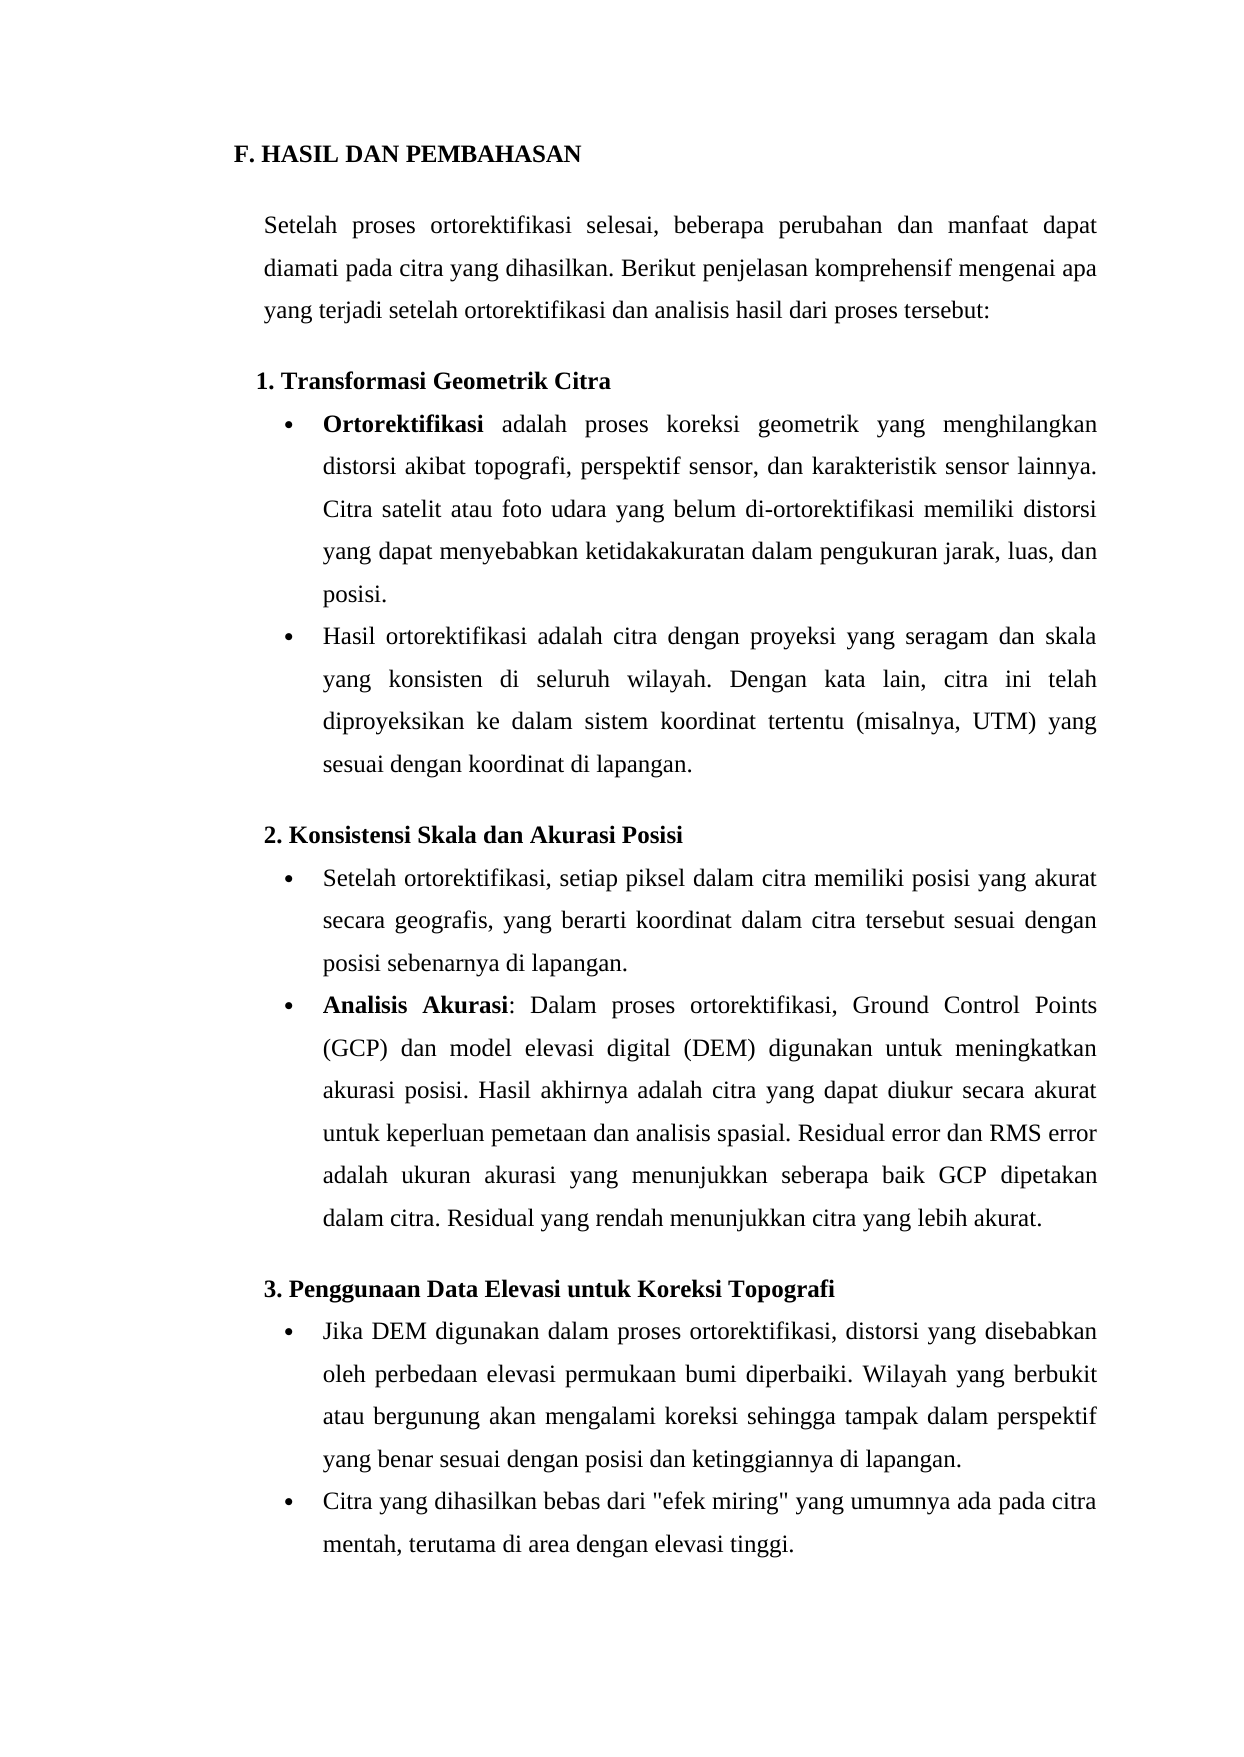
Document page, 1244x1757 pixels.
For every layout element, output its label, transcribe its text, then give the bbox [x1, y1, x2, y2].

list Setelah ortorektifikasi, setiap piksel dalam citra memiliki posisi yang akurat secara geografis, yang berarti koordinat dalam citra tersebut sesuai dengan posisi sebenarnya di lapangan. [285, 863, 1098, 976]
list Setelah proses ortorektifikasi selesai, beberapa perubahan dan manfaat dapat diamati pada citra yang dihasilkan. Berikut penjelasan komprehensif mengenai apa yang terjadi setelah ortorektifikasi dan analisis hasil dari proses tersebut: [264, 210, 1098, 324]
list 2. Konsistensi Skala dan Akurasi Posisi [264, 820, 1098, 849]
list Jika DEM digunakan dalam proses ortorektifikasi, distorsi yang disebabkan oleh perbedaan elevasi permukaan bumi diperbaiki. Wilayah yang berbukit atau bergunung akan mengalami koreksi sehingga tampak dalam perspektif yang benar sesuai dengan posisi dan ketinggiannya di lapangan. [285, 1316, 1098, 1473]
subtitle HASIL DAN PEMBAHASAN [233, 139, 1061, 168]
list Hasil ortorektifikasi adalah citra dengan proyeksi yang seragam dan skala yang konsisten di seluruh wilayah. Dengan kata lain, citra ini telah diproyeksikan ke dalam sistem koordinat tertentu (misalnya, UTM) yang sesuai dengan koordinat di lapangan. [285, 621, 1098, 778]
list Analisis Akurasi: Dalam proses ortorektifikasi, Ground Control Points (GCP) dan model elevasi digital (DEM) digunakan untuk meningkatkan akurasi posisi. Hasil akhirnya adalah citra yang dapat diukur secara akurat untuk keperluan pemetaan dan analisis spasial. Residual error dan RMS error adalah ukuran akurasi yang menunjukkan seberapa baik GCP dipetakan dalam citra. Residual yang rendah menunjukkan citra yang lebih akurat. [285, 990, 1098, 1231]
list Ortorektifikasi adalah proses koreksi geometrik yang menghilangkan distorsi akibat topografi, perspektif sensor, dan karakteristik sensor lainnya. Citra satelit atau foto udara yang belum di-ortorektifikasi memiliki distorsi yang dapat menyebabkan ketidakakuratan dalam pengukuran jarak, luas, dan posisi. [285, 409, 1098, 608]
list 3. Penggunaan Data Elevasi untuk Koreksi Topografi [264, 1274, 1098, 1303]
list Citra yang dihasilkan bebas dari "efek miring" yang umumnya ada pada citra mentah, terutama di area dengan elevasi tinggi. [285, 1486, 1098, 1558]
list 1. Transformasi Geometrik Citra [256, 366, 1098, 395]
